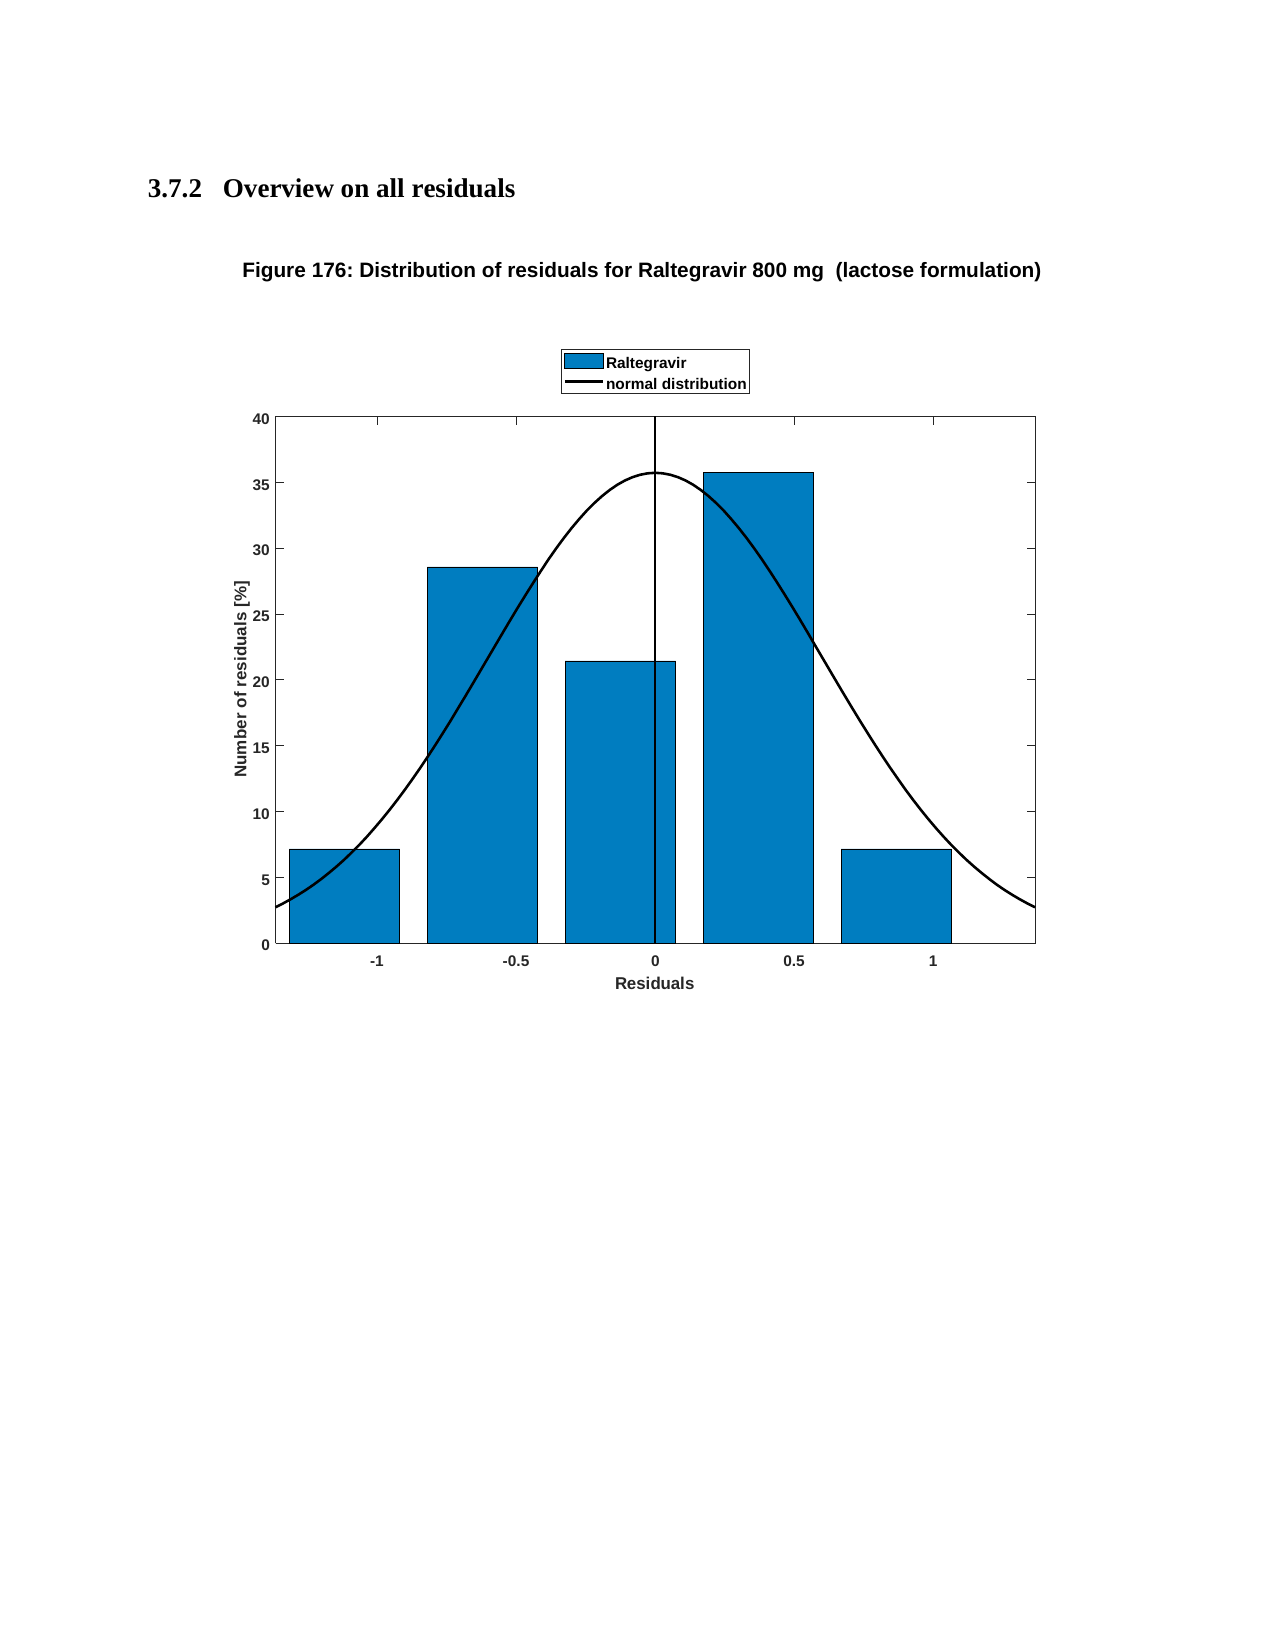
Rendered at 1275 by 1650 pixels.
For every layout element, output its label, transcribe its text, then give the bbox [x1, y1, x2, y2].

subtitle Overview on all residuals [148, 173, 1127, 204]
